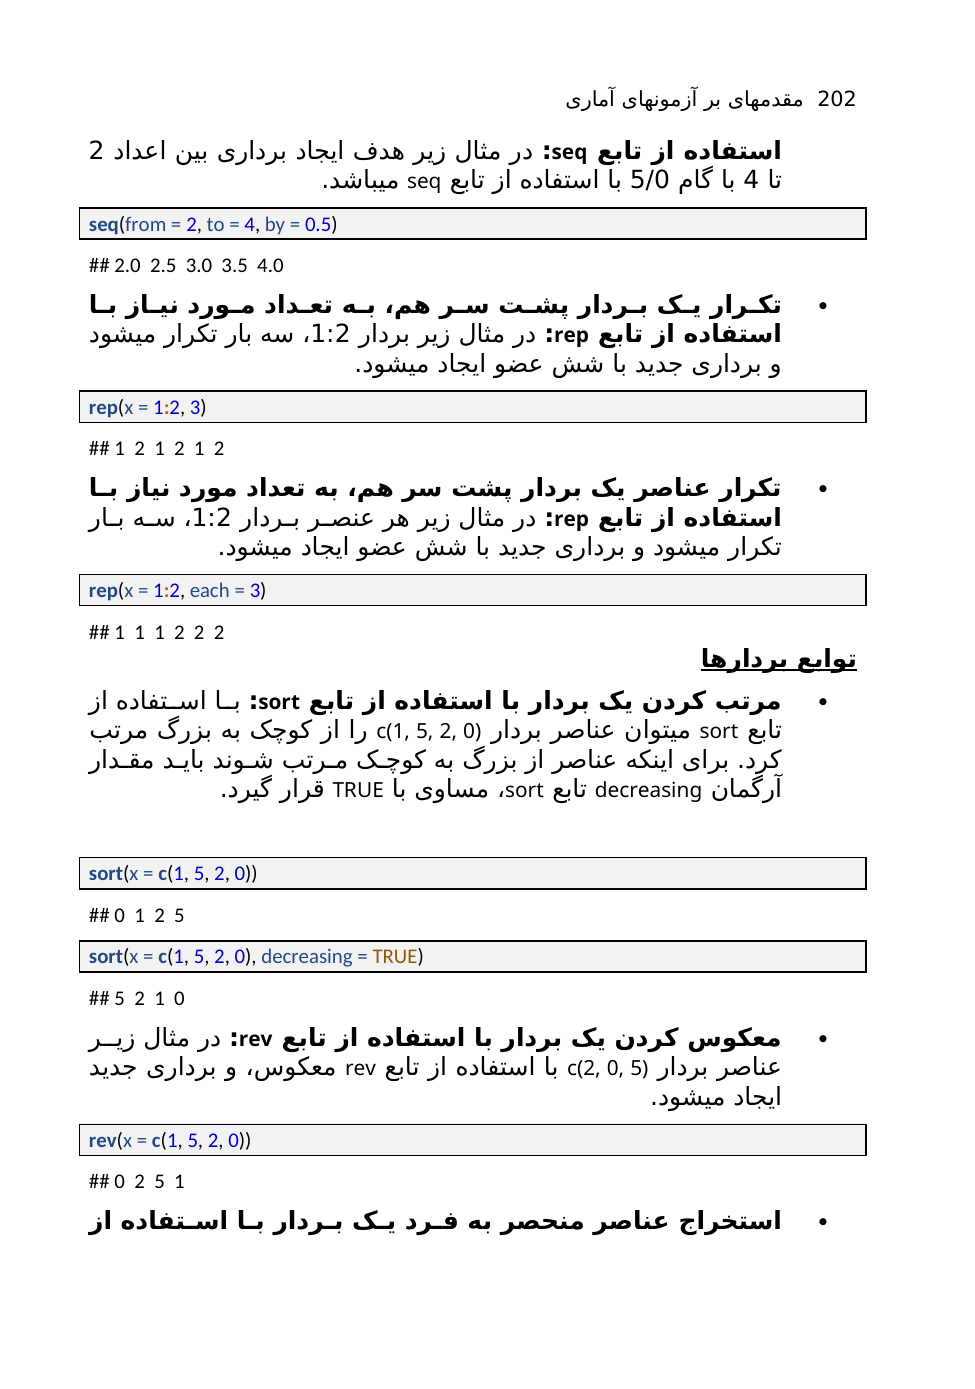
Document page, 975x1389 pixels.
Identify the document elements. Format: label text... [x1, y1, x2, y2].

list تکرار عناصر یک بردار پشت سر هم، به تعداد مورد نیاز با استفاده از تابع rep: در مثال زیر هر عنصر بردار 1:2، سه بار تکرار می‏شود و برداری جدید با شش عضو ایجاد می‏شود. [89, 473, 819, 561]
text seq(from = 2, to = 4, by = 0.5) [80, 209, 865, 238]
text sort(x = c(1, 5, 2, 0), decreasing = TRUE) [80, 942, 865, 971]
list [89, 1207, 819, 1236]
text ## 1 2 1 2 1 2 [89, 436, 857, 461]
text rev(x = c(1, 5, 2, 0)) [80, 1125, 865, 1155]
text ## 0 1 2 5 [89, 902, 857, 927]
list معکوس کردن یک بردار با استفاده از تابع rev: در مثال زیر عناصر بردار c(2, 0, 5) با استفاده از تابع rev معکوس، و برداری جدید ایجاد می‏شود. [89, 1023, 819, 1111]
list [89, 136, 819, 194]
text ## 1 1 1 2 2 2 [89, 619, 857, 644]
text rep(x = 1:2, each = 3) [80, 575, 865, 605]
text sort(x = c(1, 5, 2, 0)) [80, 858, 865, 888]
list مرتب کردن یک بردار با استفاده از تابع sort: با استفاده از تابع sort می‏توان عناصر بردار c(1, 5, 2, 0) را از کوچک به بزرگ مرتب کرد. برای اینکه عناصر از بزرگ به کوچک مرتب شوند باید مقدار آرگمان decreasing تابع sort، مساوی با TRUE قرار گیرد. [89, 686, 819, 803]
text ## 0 2 5 1 [89, 1169, 857, 1194]
text ## 2.0 2.5 3.0 3.5 4.0 [89, 252, 857, 278]
text ## 5 2 1 0 [89, 985, 857, 1011]
list تکرار یک بردار پشت سر هم، به تعداد مورد نیاز با استفاده از تابع rep: در مثال زیر بردار 1:2، سه بار تکرار می‏شود و برداری جدید با شش عضو ایجاد می‏شود. [89, 290, 819, 378]
text توابع بردارها [89, 644, 857, 673]
text rep(x = 1:2, 3) [80, 392, 865, 422]
